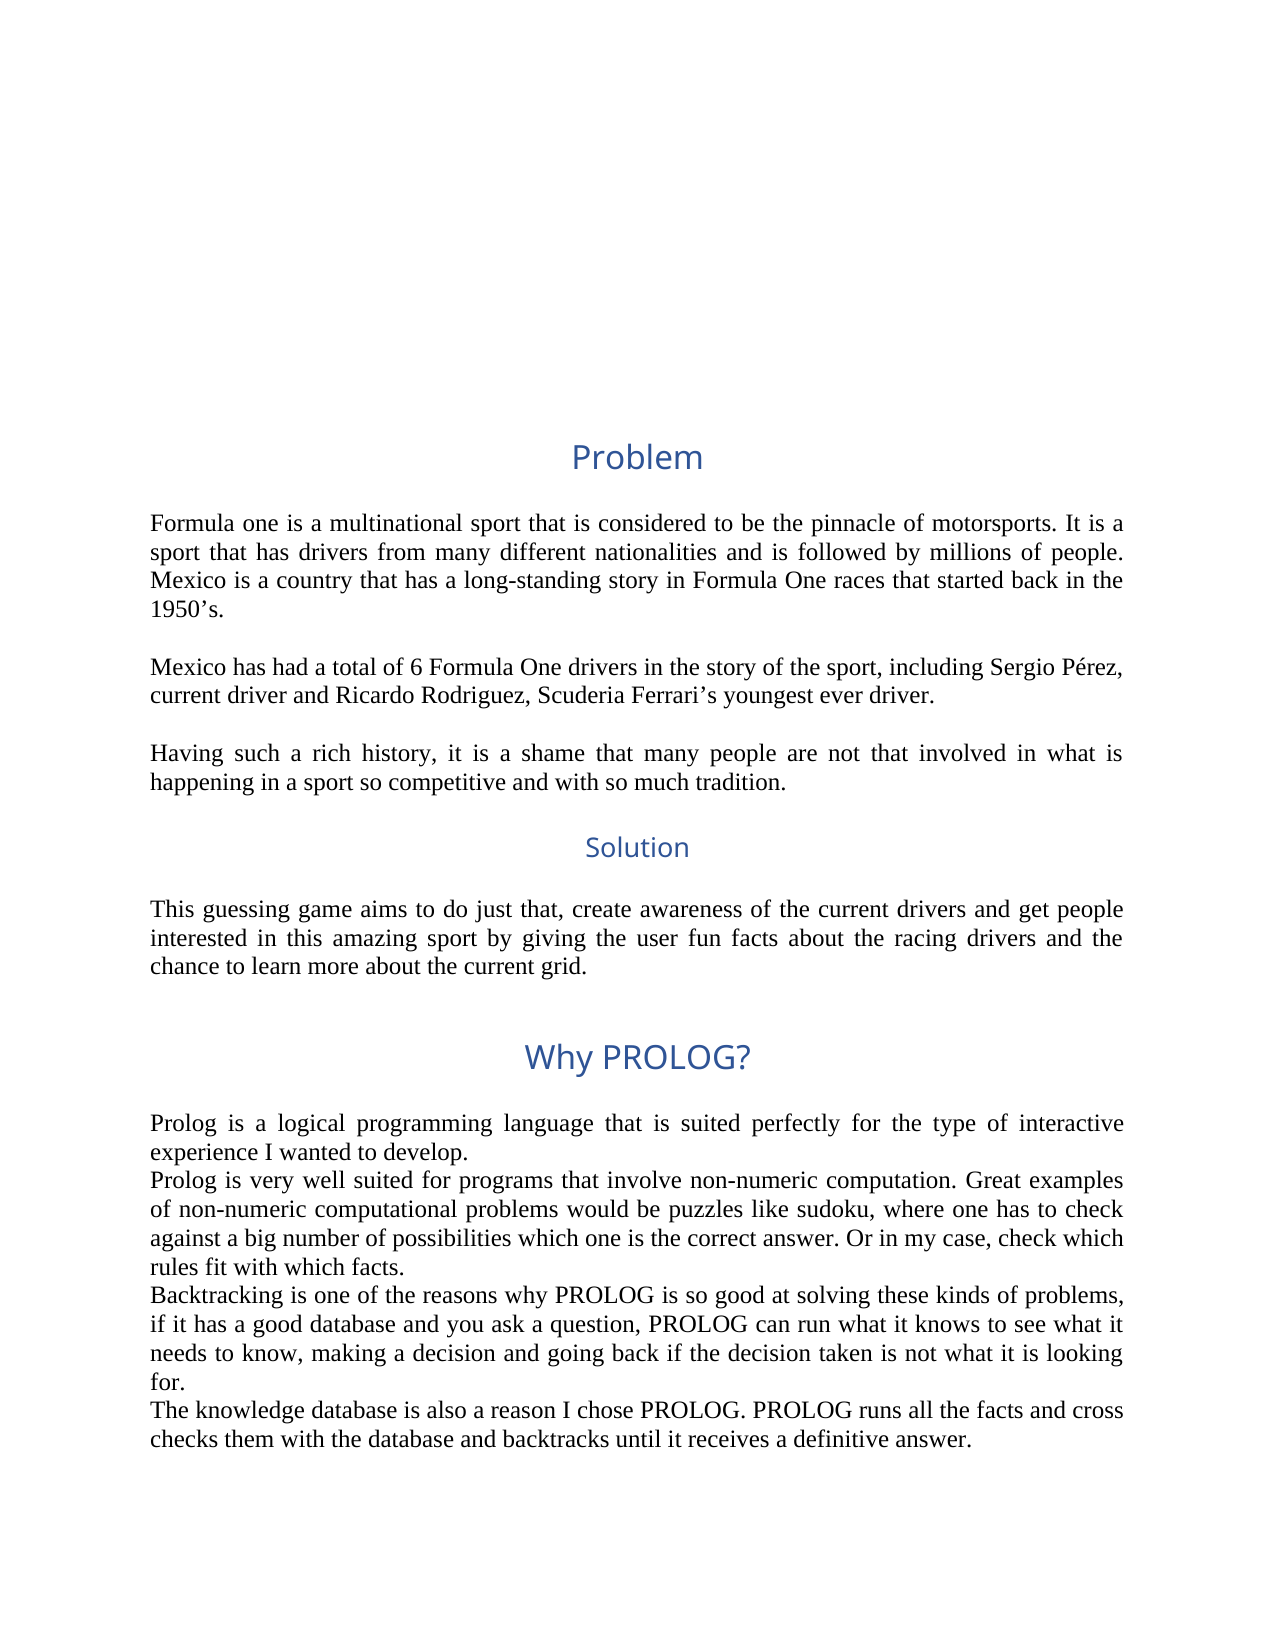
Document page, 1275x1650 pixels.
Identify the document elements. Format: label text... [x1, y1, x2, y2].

text This guessing game aims to do just that, create awareness of the current drivers and get people interested in this amazing sport by giving the user fun facts about the racing drivers and the chance to learn more about the current grid. [150, 894, 1125, 980]
text Having such a rich history, it is a shame that many people are not that involved in what is happening in a sport so competitive and with so much tradition. [150, 738, 1125, 795]
subtitle Solution [150, 828, 1125, 865]
text Mexico has had a total of 6 Formula One drivers in the story of the sport, including Sergio Pérez, current driver and Ricardo Rodriguez, Scuderia Ferrari’s youngest ever driver. [150, 652, 1125, 709]
subtitle Problem [150, 434, 1125, 479]
text Formula one is a multinational sport that is considered to be the pinnacle of motorsports. It is a sport that has drivers from many different nationalities and is followed by millions of people. Mexico is a country that has a long-standing story in Formula One races that started back in the 1950’s. [150, 508, 1125, 623]
text The knowledge database is also a reason I chose PROLOG. PROLOG runs all the facts and cross checks them with the database and backtracks until it receives a definitive answer. [150, 1396, 1125, 1453]
text Prolog is a logical programming language that is suited perfectly for the type of interactive experience I wanted to develop. [150, 1108, 1125, 1166]
subtitle Why PROLOG? [150, 1034, 1125, 1079]
text Prolog is very well suited for programs that involve non-numeric computation. Great examples of non-numeric computational problems would be puzzles like sudoku, where one has to check against a big number of possibilities which one is the correct answer. Or in my case, check which rules fit with which facts. [150, 1166, 1125, 1281]
text Backtracking is one of the reasons why PROLOG is so good at solving these kinds of problems, if it has a good database and you ask a question, PROLOG can run what it knows to see what it needs to know, making a decision and going back if the decision taken is not what it is looking for. [150, 1281, 1125, 1396]
